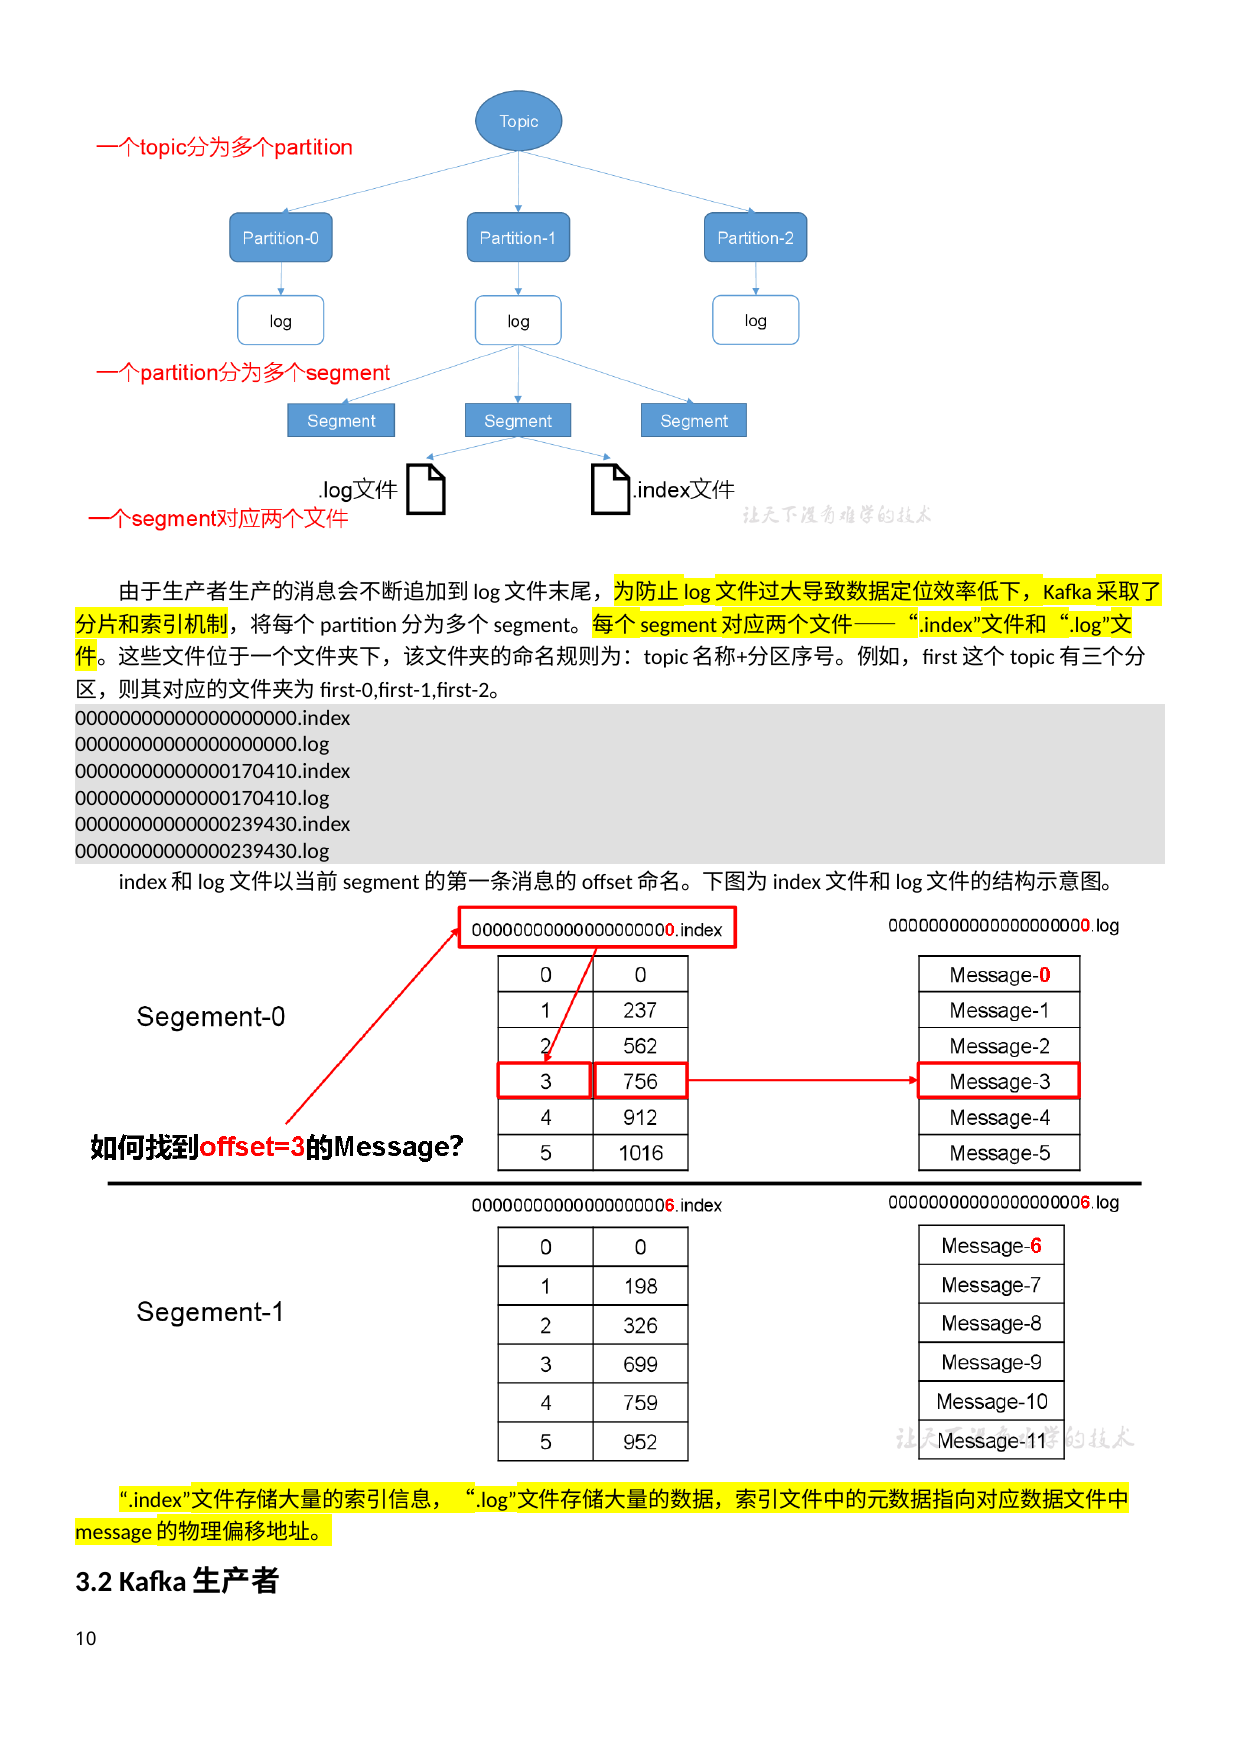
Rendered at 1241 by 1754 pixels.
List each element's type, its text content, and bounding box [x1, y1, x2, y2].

text 00000000000000239430.log [75, 837, 1165, 864]
picture [75, 903, 1148, 1475]
text index和log文件以当前segment的第一条消息的offset命名。下图为index文件和log文件的结构示意图。 [75, 864, 1165, 896]
text 00000000000000170410.log [75, 784, 1165, 810]
text “.index”文件存储大量的索引信息，“.log”文件存储大量的数据，索引文件中的元数据指向对应数据文件中message的物理偏移地址。 [75, 1481, 1165, 1546]
subtitle 3.2 Kafka生产者 [75, 1546, 1165, 1611]
text 00000000000000000000.index [75, 704, 1165, 730]
text 00000000000000170410.index [75, 757, 1165, 784]
text 由于生产者生产的消息会不断追加到log文件末尾，为防止log文件过大导致数据定位效率低下，Kafka采取了分片和索引机制，将每个partition分为多个segment。每个segment对应两个文件——“.index”文件和“.log”文件。这些文件位于一个文件夹下，该文件夹的命名规则为：topic名称+分区序号。例如，first这个topic有三个分区，则其对应的文件夹为first-0,first-1,first-2。 [75, 574, 1165, 704]
text 00000000000000000000.log [75, 730, 1165, 757]
text 00000000000000239430.index [75, 810, 1165, 837]
picture [75, 86, 931, 545]
